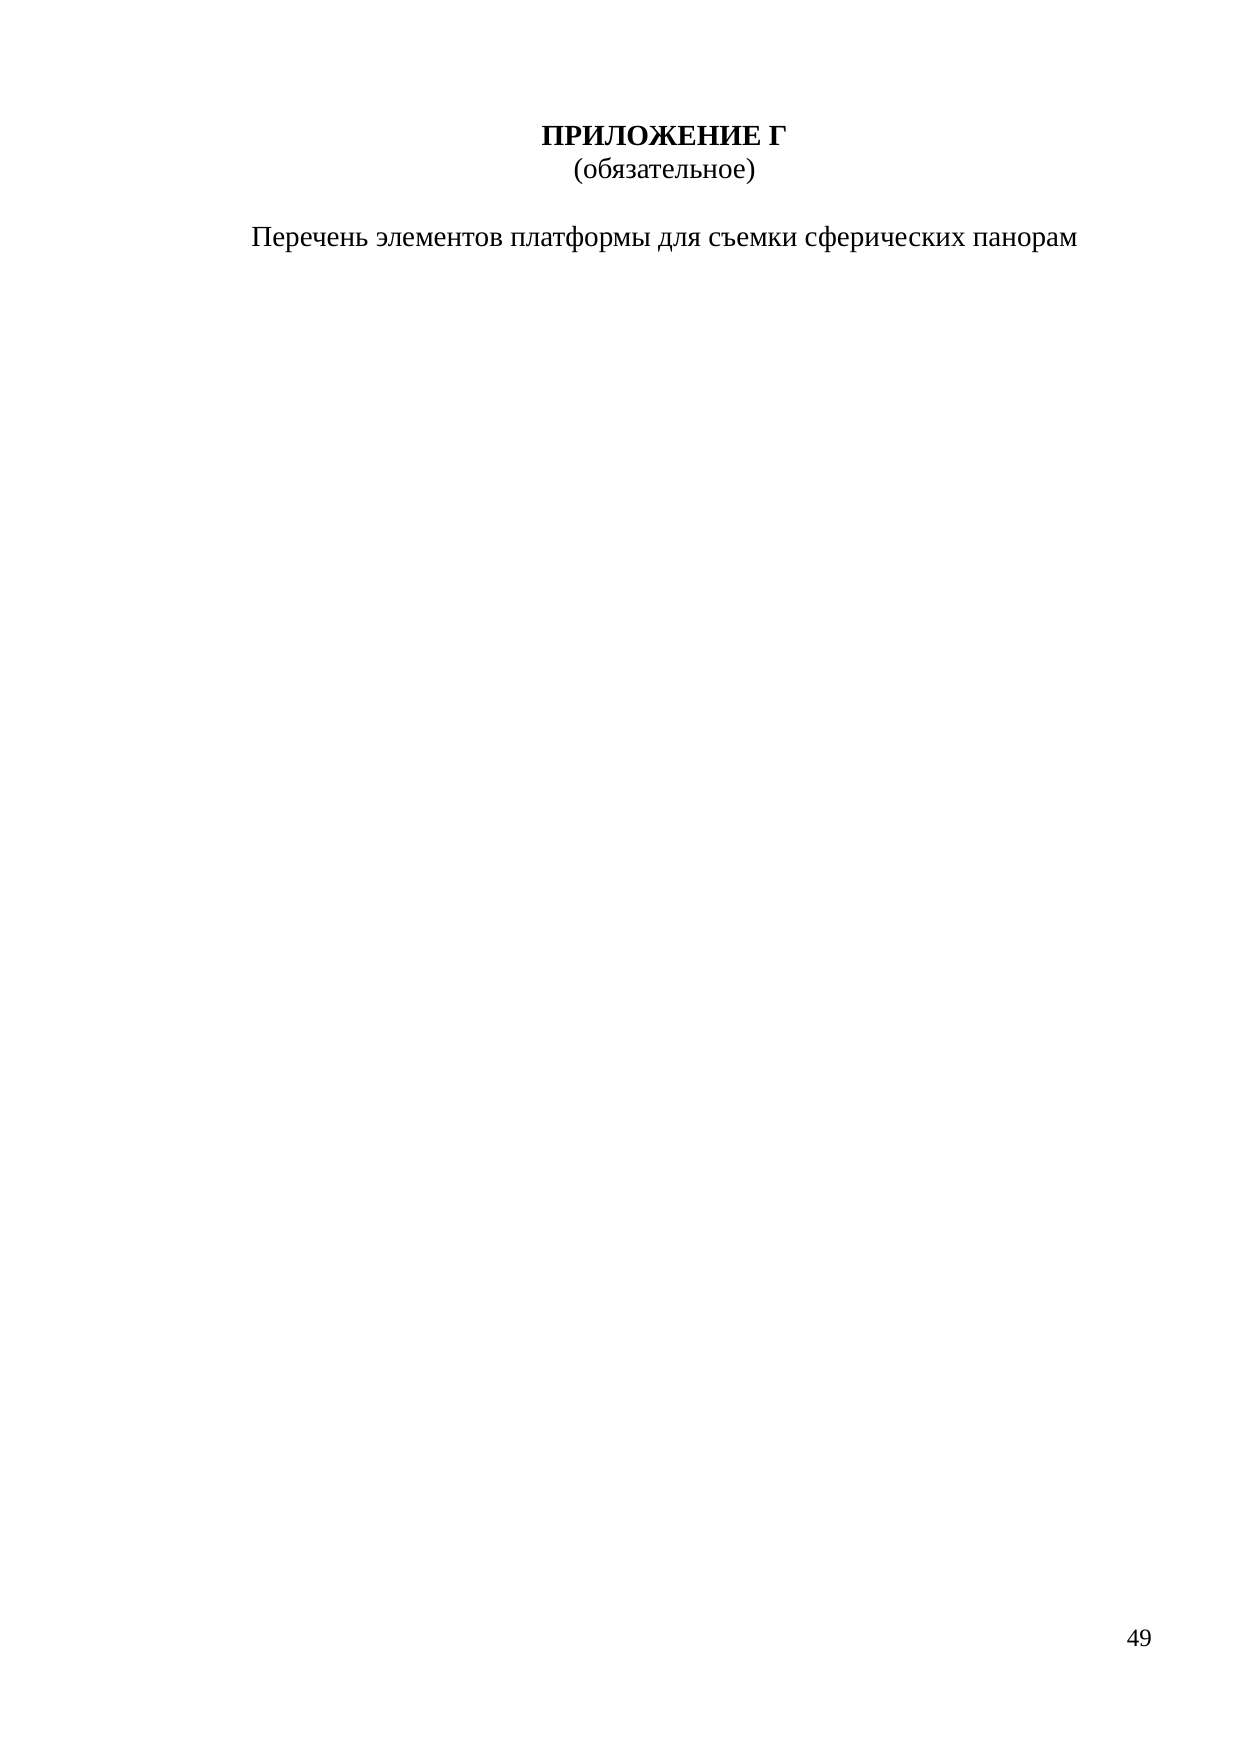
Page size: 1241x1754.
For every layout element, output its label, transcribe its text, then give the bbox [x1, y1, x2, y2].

subtitle ПРИЛОЖЕНИЕ Г [177, 118, 1152, 152]
text Перечень элементов платформы для съемки сферических панорам [177, 219, 1152, 252]
text (обязательное) [177, 152, 1152, 185]
